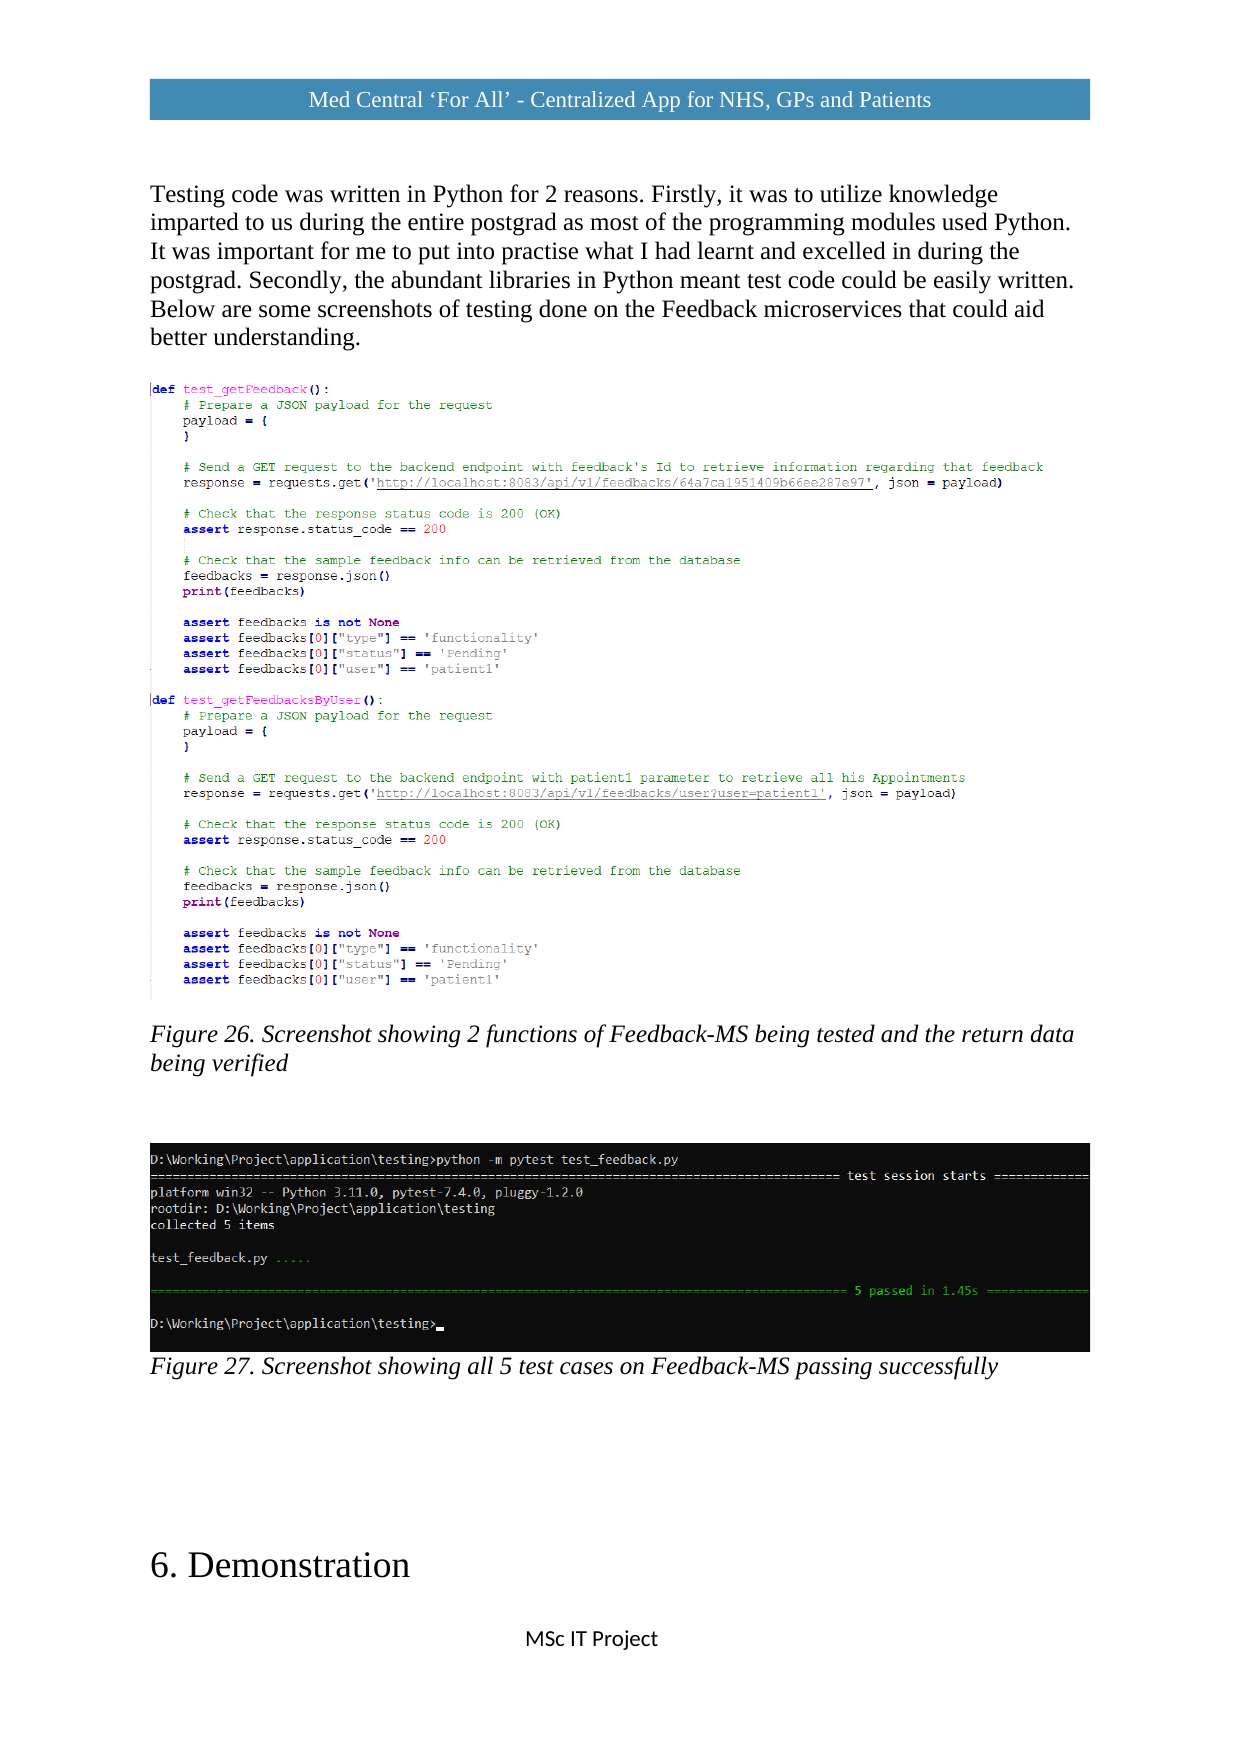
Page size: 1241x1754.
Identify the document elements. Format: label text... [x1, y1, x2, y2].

text Testing code was written in Python for 2 reasons. Firstly, it was to utilize knowledge imparted to us during the entire postgrad as most of the programming modules used Python. It was important for me to put into practise what I had learnt and excelled in during the postgrad. Secondly, the abundant libraries in Python meant test code could be easily written. Below are some screenshots of testing done on the Feedback microservices that could aid better understanding. [150, 150, 1090, 380]
text Figure 27. Screenshot showing all 5 test cases on Feedback-MS passing successfully [150, 1352, 1090, 1380]
text 6. Demonstration [150, 1542, 1090, 1585]
picture [150, 1143, 1091, 1352]
picture [150, 380, 1091, 1001]
text Figure 26. Screenshot showing 2 functions of Feedback-MS being tested and the return data being verified [150, 1019, 1090, 1077]
